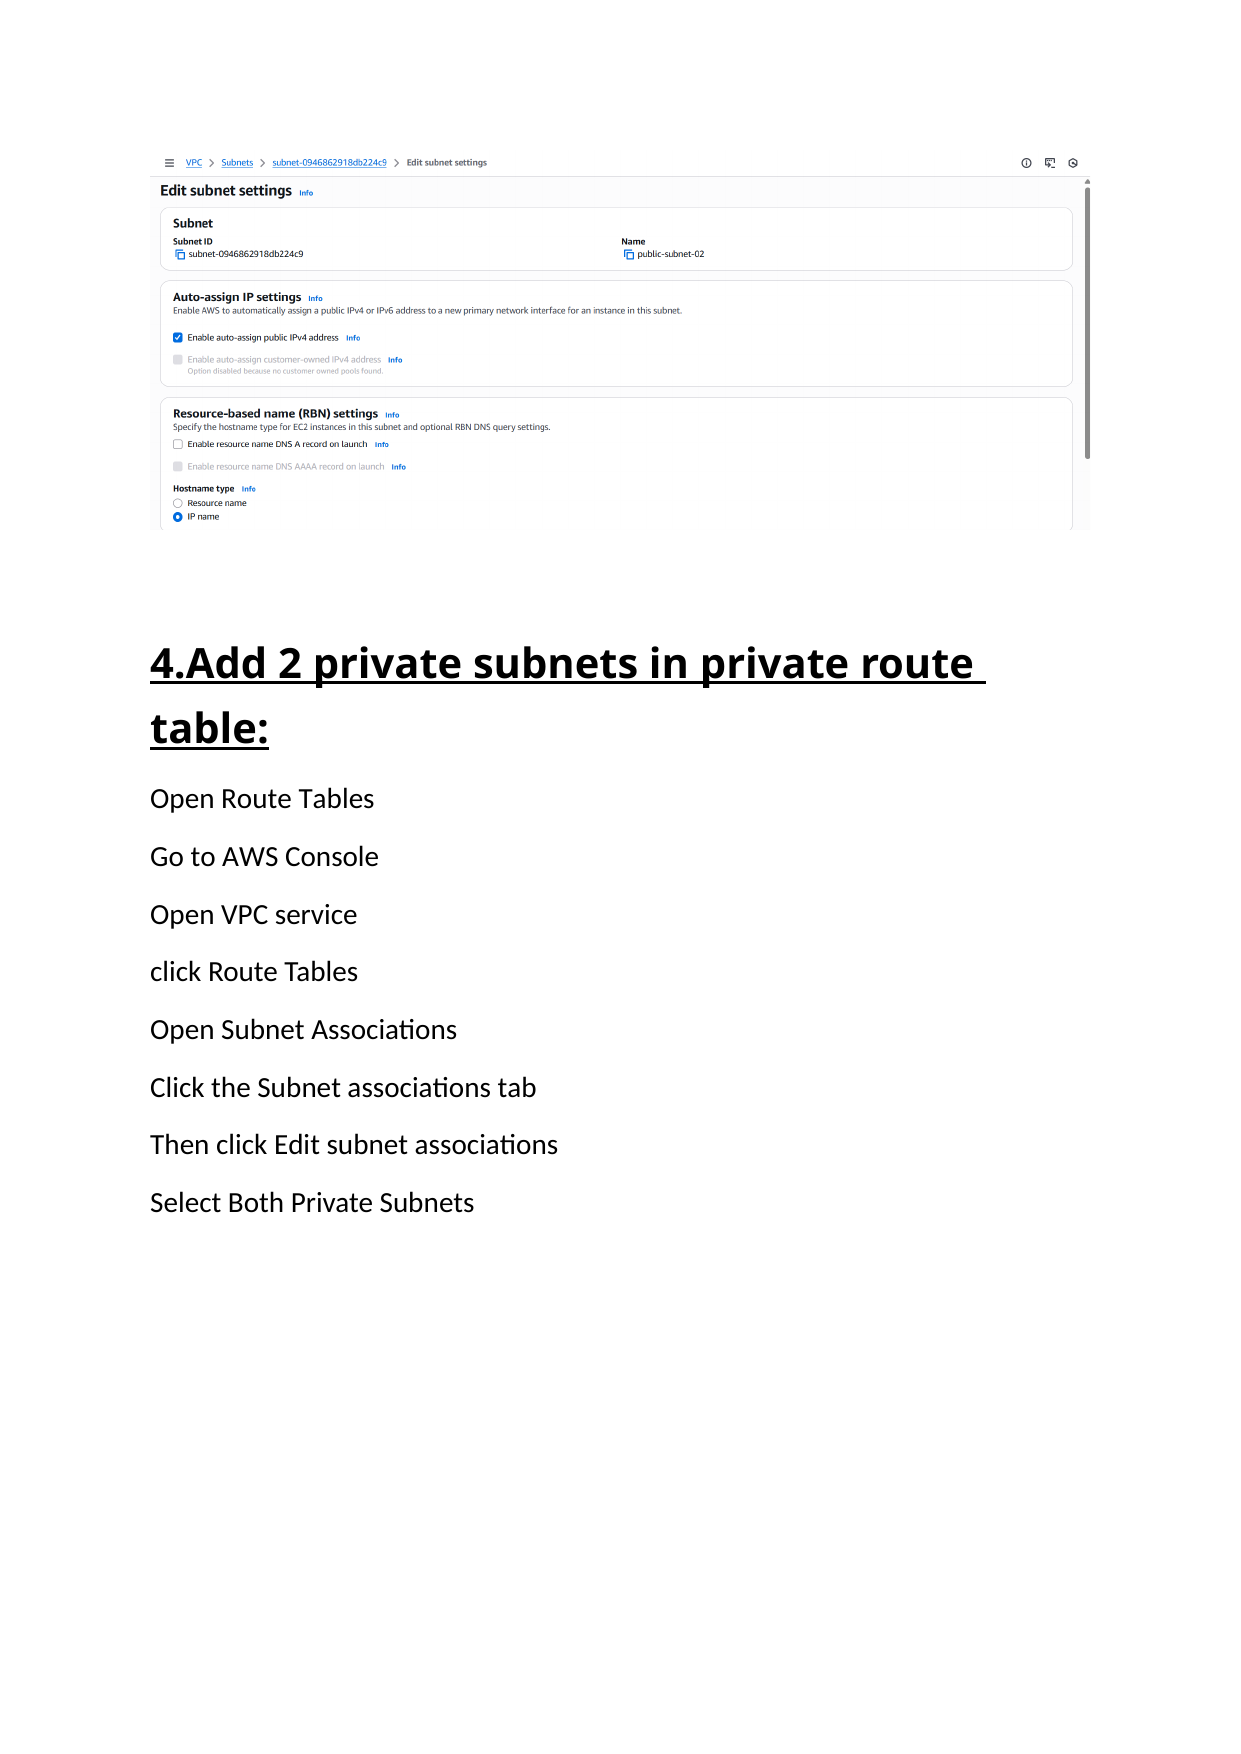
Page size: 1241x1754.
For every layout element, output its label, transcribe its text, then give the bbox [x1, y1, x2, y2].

text Select Both Private Subnets [150, 1184, 1090, 1219]
text Then click Edit subnet associations [150, 1126, 1090, 1162]
text click Route Tables [150, 953, 1090, 989]
text Click the Subnet associations tab [150, 1069, 1090, 1104]
text Open Route Tables [150, 781, 1090, 816]
text 4.Add 2 private subnets in private route table: [150, 633, 1090, 756]
text Open VPC service [150, 896, 1090, 931]
text Go to AWS Console [150, 838, 1090, 874]
text Open Subnet Associations [150, 1011, 1090, 1047]
picture [150, 150, 1091, 530]
